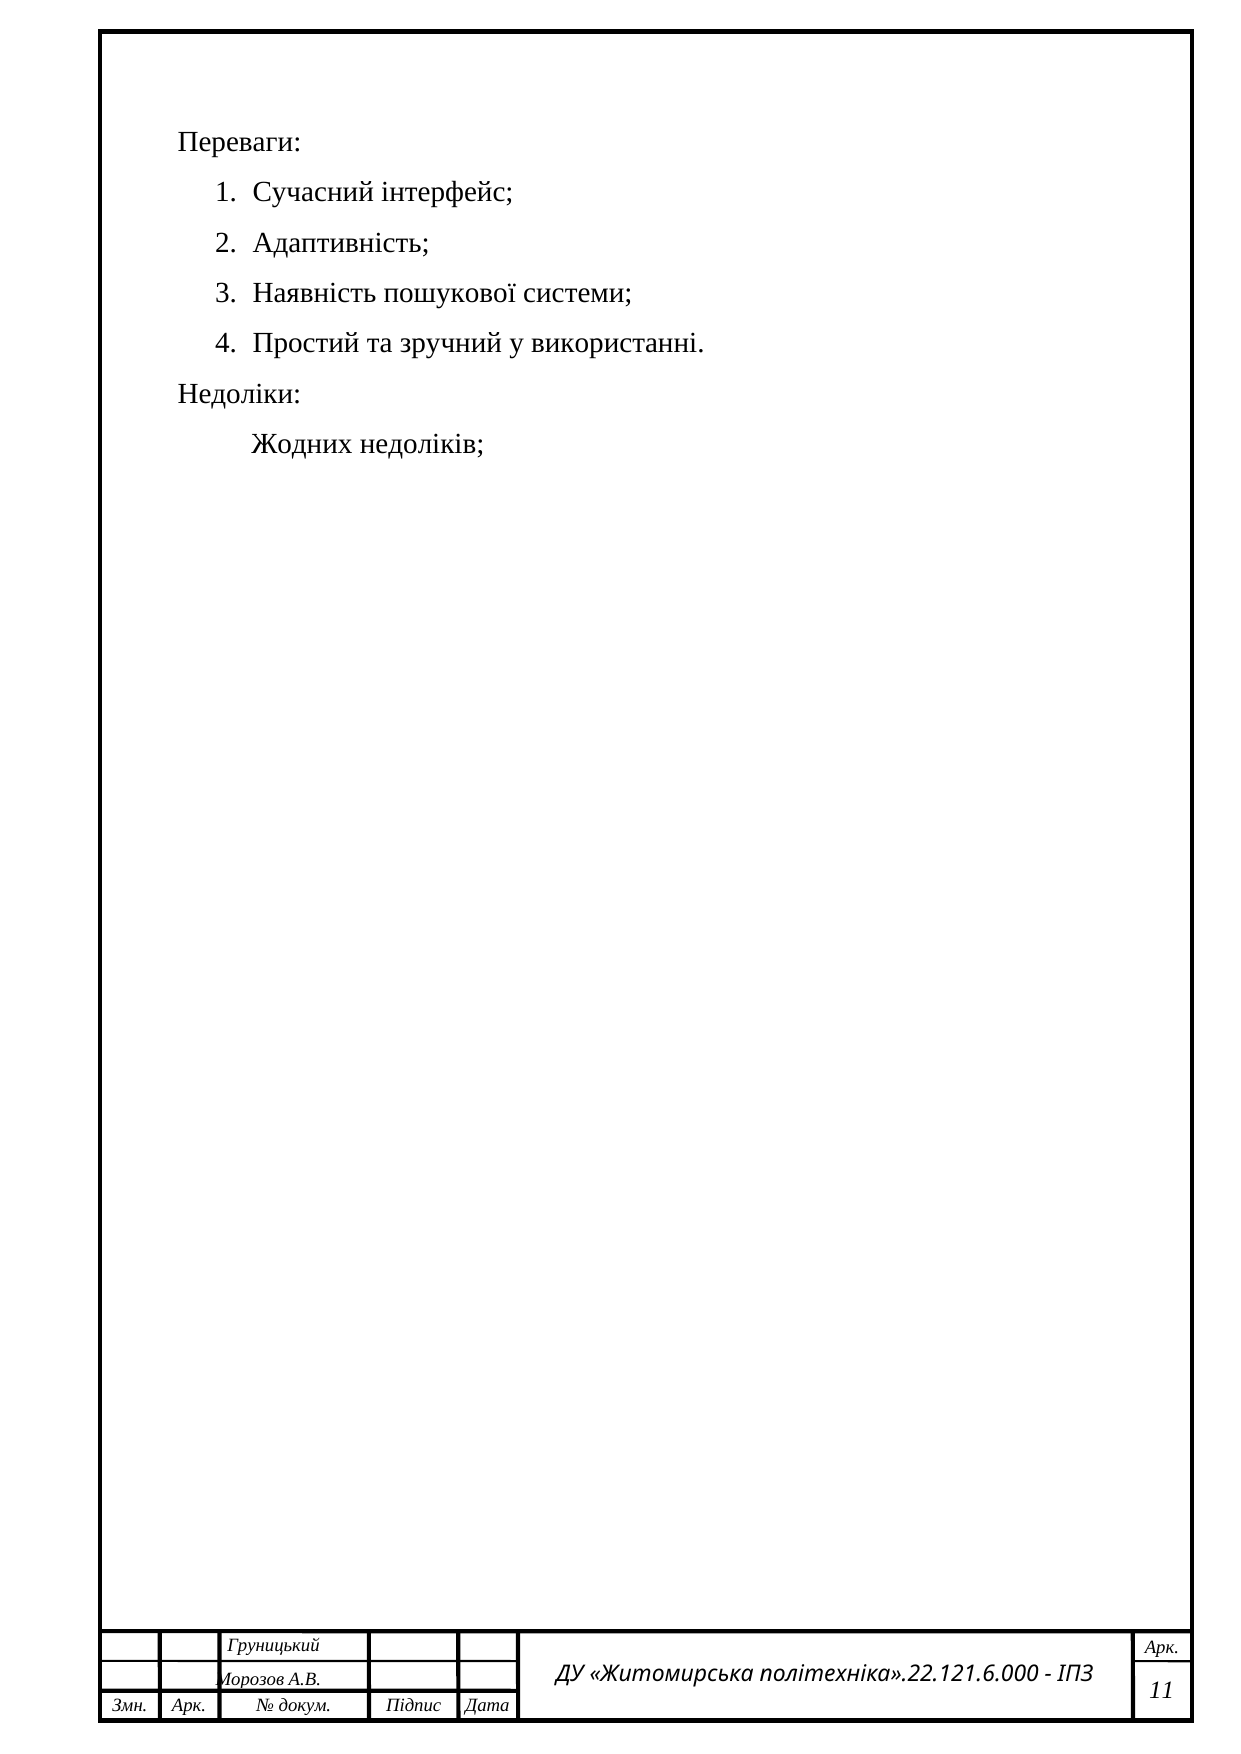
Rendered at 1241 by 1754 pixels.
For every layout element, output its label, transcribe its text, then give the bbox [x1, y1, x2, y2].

text Переваги: [177, 124, 1152, 158]
list Адаптивність; [215, 225, 1152, 258]
list Сучасний інтерфейс; [215, 174, 1152, 208]
list Наявність пошукової системи; [215, 275, 1152, 309]
text Жодних недоліків; [177, 426, 1152, 459]
list Простий та зручний у використанні. [215, 325, 1152, 359]
text Недоліки: [177, 376, 1152, 409]
